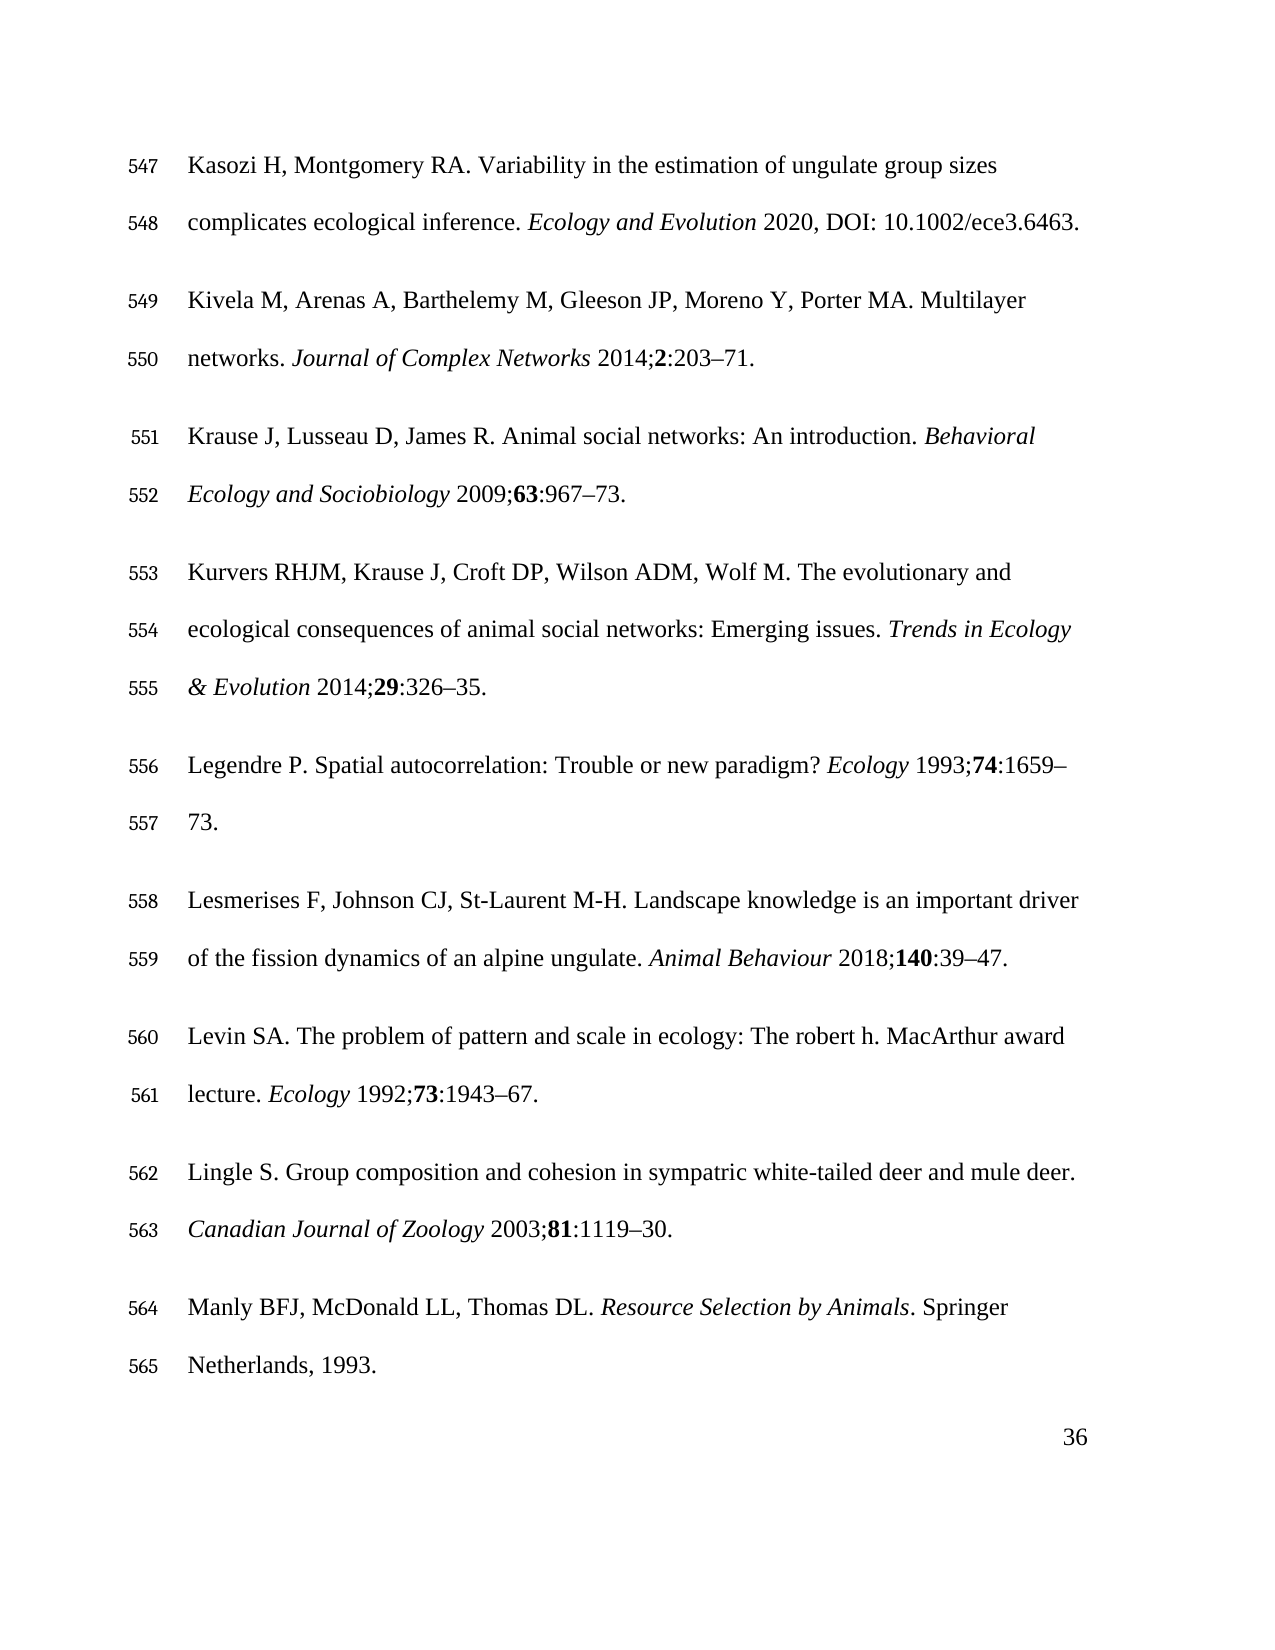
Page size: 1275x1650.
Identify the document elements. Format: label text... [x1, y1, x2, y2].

text Levin SA. The problem of pattern and scale in ecology: The robert h. MacArthur award lecture. Ecology 1992;73:1943–67. [187, 1021, 1087, 1107]
text Lingle S. Group composition and cohesion in sympatric white-tailed deer and mule deer. Canadian Journal of Zoology 2003;81:1119–30. [187, 1157, 1087, 1243]
text Manly BFJ, McDonald LL, Thomas DL. Resource Selection by Animals. Springer Netherlands, 1993. [187, 1292, 1087, 1379]
text Kurvers RHJM, Krause J, Croft DP, Wilson ADM, Wolf M. The evolutionary and ecological consequences of animal social networks: Emerging issues. Trends in Ecology & Evolution 2014;29:326–35. [187, 557, 1087, 701]
text Lesmerises F, Johnson CJ, St-Laurent M-H. Landscape knowledge is an important driver of the fission dynamics of an alpine ungulate. Animal Behaviour 2018;140:39–47. [187, 886, 1087, 972]
text Kasozi H, Montgomery RA. Variability in the estimation of ungulate group sizes complicates ecological inference. Ecology and Evolution 2020, DOI: 10.1002/ece3.6463. [187, 150, 1087, 236]
text Legendre P. Spatial autocorrelation: Trouble or new paradigm? Ecology 1993;74:1659–73. [187, 750, 1087, 836]
text Kivela M, Arenas A, Barthelemy M, Gleeson JP, Moreno Y, Porter MA. Multilayer networks. Journal of Complex Networks 2014;2:203–71. [187, 286, 1087, 372]
text Krause J, Lusseau D, James R. Animal social networks: An introduction. Behavioral Ecology and Sociobiology 2009;63:967–73. [187, 421, 1087, 507]
